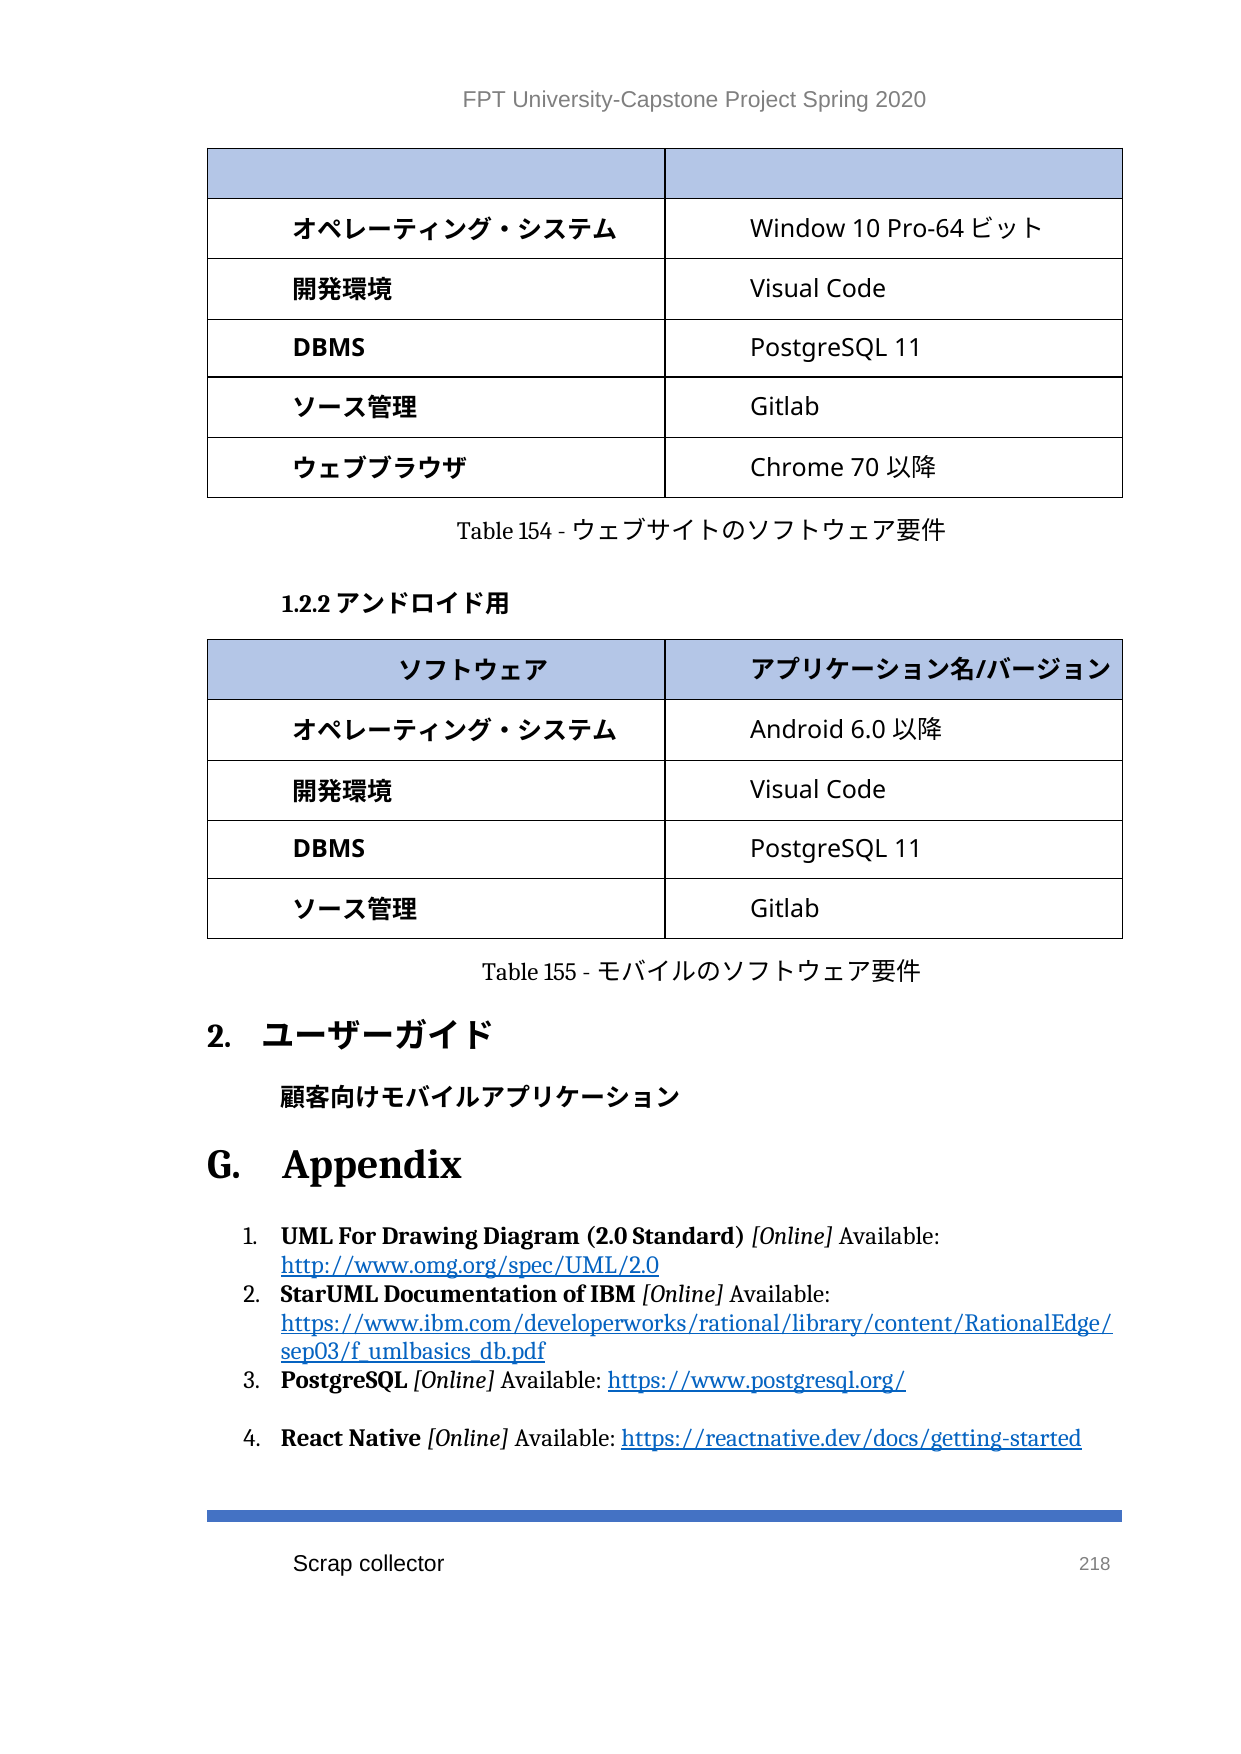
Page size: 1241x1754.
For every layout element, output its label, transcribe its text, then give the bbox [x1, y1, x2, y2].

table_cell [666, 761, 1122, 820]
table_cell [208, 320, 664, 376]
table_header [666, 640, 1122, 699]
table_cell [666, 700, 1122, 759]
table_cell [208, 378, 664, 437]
list PostgreSQL [Online] Available: https://www.postgresql.org/ [243, 1424, 1122, 1453]
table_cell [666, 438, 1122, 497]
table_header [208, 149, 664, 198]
list UML For Drawing Diagram (2.0 Standard) [Online] Available: http://www.omg.org/spec/UML/2.0 [243, 1222, 1122, 1280]
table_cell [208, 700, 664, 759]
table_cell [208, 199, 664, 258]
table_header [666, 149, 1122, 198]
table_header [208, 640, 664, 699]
subtitle 1.2.2アンドロイド用 [282, 586, 1122, 620]
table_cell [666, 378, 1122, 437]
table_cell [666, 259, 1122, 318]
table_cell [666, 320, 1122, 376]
text Table 154 - ウェブサイトのソフトウェア要件 [207, 510, 1122, 547]
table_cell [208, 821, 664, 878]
subtitle ユーザーガイド [207, 1008, 1122, 1057]
list StarUML Documentation of IBM [Online] Available: https://www.ibm.com/developerworks/rational/library/content/RationalEdge/sep03/f_umlbasics_db.pdf [243, 1309, 1122, 1395]
text 顧客向けモバイルアプリケーション [207, 1077, 1122, 1113]
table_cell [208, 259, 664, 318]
text Table 155 - モバイルのソフトウェア要件 [207, 951, 1122, 988]
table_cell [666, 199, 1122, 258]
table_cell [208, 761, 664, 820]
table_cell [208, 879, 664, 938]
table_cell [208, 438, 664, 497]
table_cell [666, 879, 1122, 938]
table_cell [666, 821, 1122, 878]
subtitle Appendix [207, 1141, 1122, 1189]
